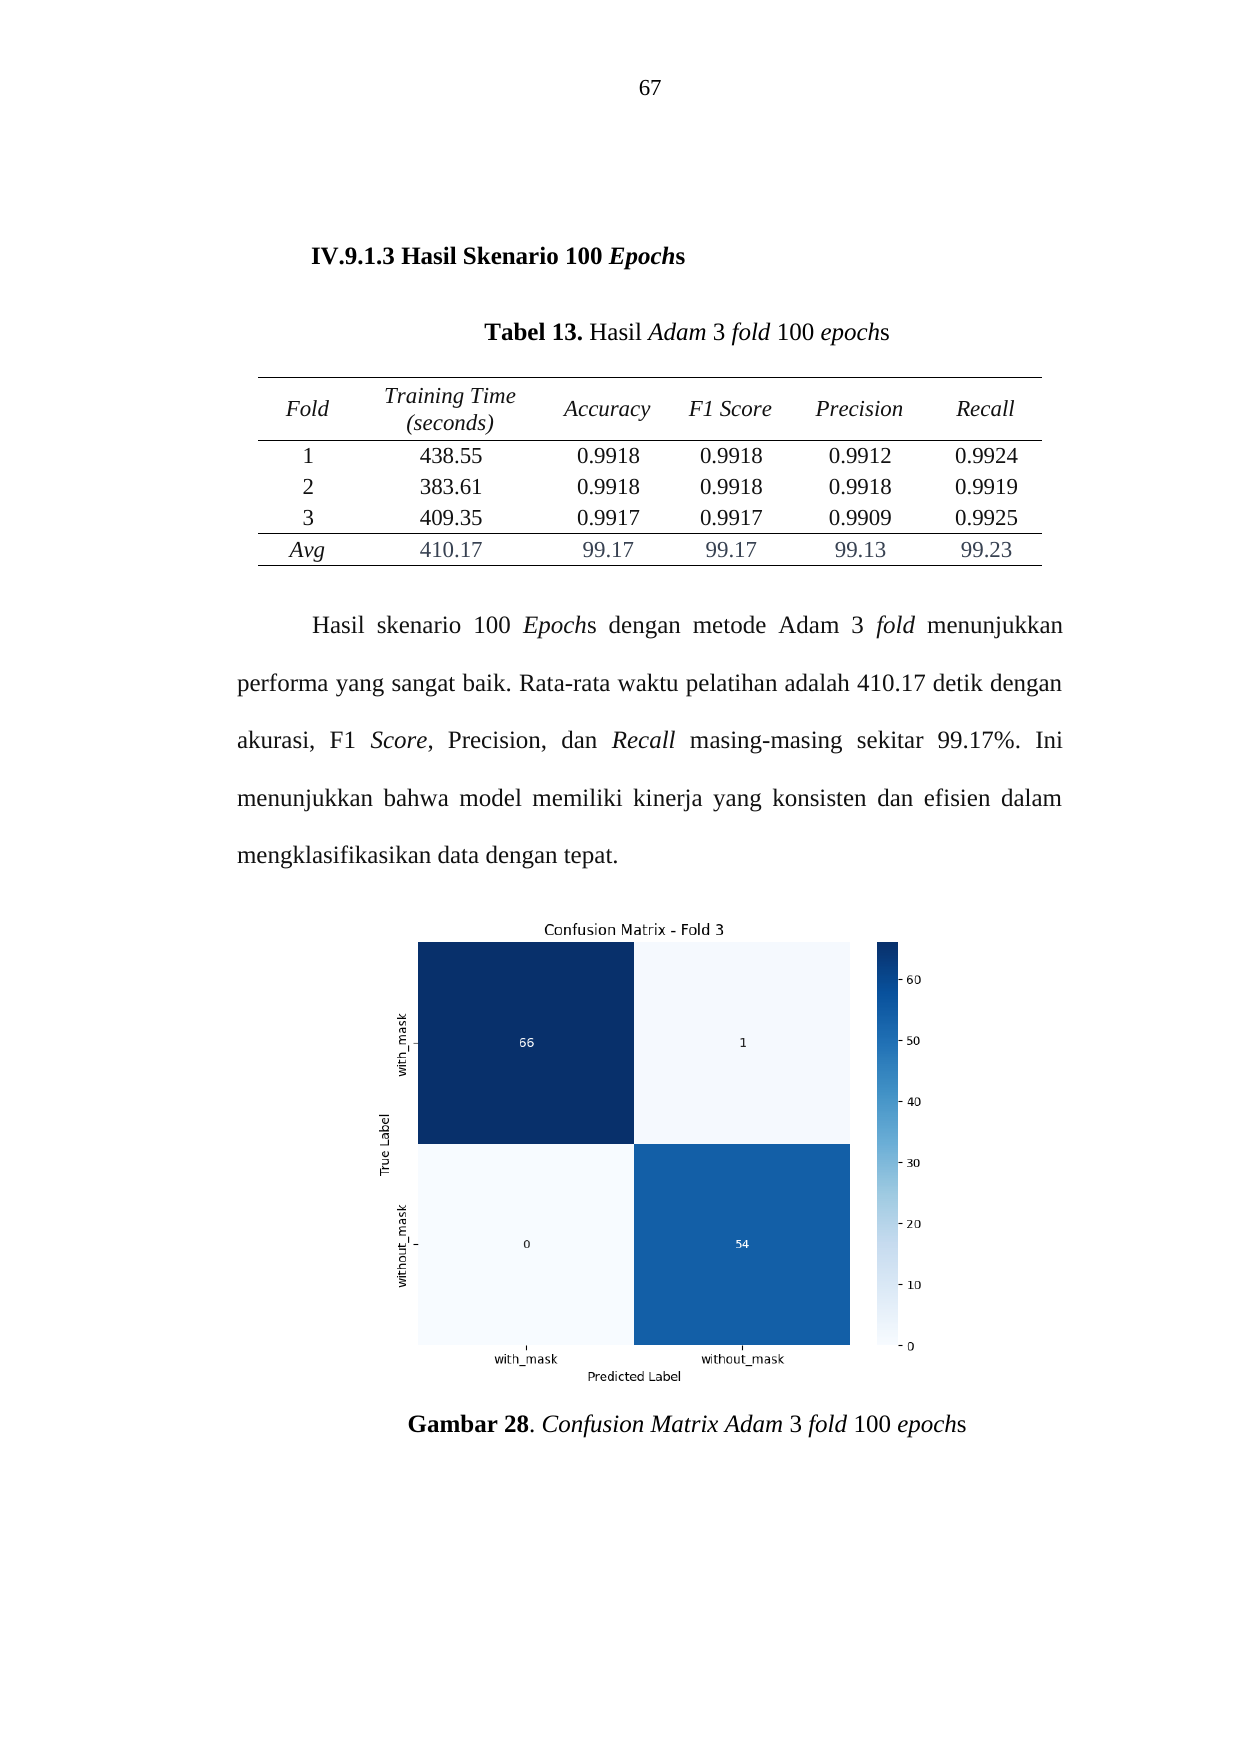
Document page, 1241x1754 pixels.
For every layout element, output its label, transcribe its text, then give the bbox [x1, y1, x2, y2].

table_cell 0.9918 [673, 441, 789, 471]
table_cell 0.9909 [790, 502, 931, 533]
table_cell 99.13 [790, 534, 931, 564]
table_cell 0.9912 [790, 441, 931, 471]
table_cell 0.9918 [544, 441, 673, 471]
text Gambar 28. Confusion Matrix Adam 3 fold 100 epochs [311, 1409, 1063, 1438]
table_header Training Time (seconds) [358, 378, 544, 439]
table_cell 2 [258, 471, 358, 502]
text Tabel 13. Hasil Adam 3 fold 100 epochs [311, 317, 1063, 346]
table_header Fold [258, 378, 358, 439]
table_cell 99.17 [544, 534, 673, 564]
table_cell Avg [258, 534, 358, 564]
picture [371, 914, 929, 1391]
table_cell 0.9919 [931, 471, 1042, 502]
table_cell 410.17 [358, 534, 544, 564]
table_cell 0.9917 [544, 502, 673, 533]
table_cell 0.9917 [673, 502, 789, 533]
table_cell 438.55 [358, 441, 544, 471]
table_header Precision [790, 378, 931, 439]
table_cell 99.17 [673, 534, 789, 564]
table_cell 0.9918 [790, 471, 931, 502]
table_cell 409.35 [358, 502, 544, 533]
table_cell 3 [258, 502, 358, 533]
table_cell 0.9918 [673, 471, 789, 502]
table_cell 1 [258, 441, 358, 471]
table_cell 99.23 [931, 534, 1042, 564]
text Hasil skenario 100 Epochs dengan metode Adam 3 fold menunjukkan performa yang sangat baik. Rata-rata waktu pelatihan adalah 410.17 detik dengan akurasi, F1 Score, Precision, dan Recall masing-masing sekitar 99.17%. Ini menunjukkan bahwa model memiliki kinerja yang konsisten dan efisien dalam mengklasifikasikan data dengan tepat. [237, 611, 1063, 869]
subtitle Hasil Skenario 100 Epochs [281, 241, 1063, 270]
table_header Accuracy [544, 378, 673, 439]
table_cell 0.9918 [544, 471, 673, 502]
table_header Recall [931, 378, 1042, 439]
table_header F1 Score [673, 378, 789, 439]
table_cell 383.61 [358, 471, 544, 502]
table_cell 0.9924 [931, 441, 1042, 471]
table_cell 0.9925 [931, 502, 1042, 533]
